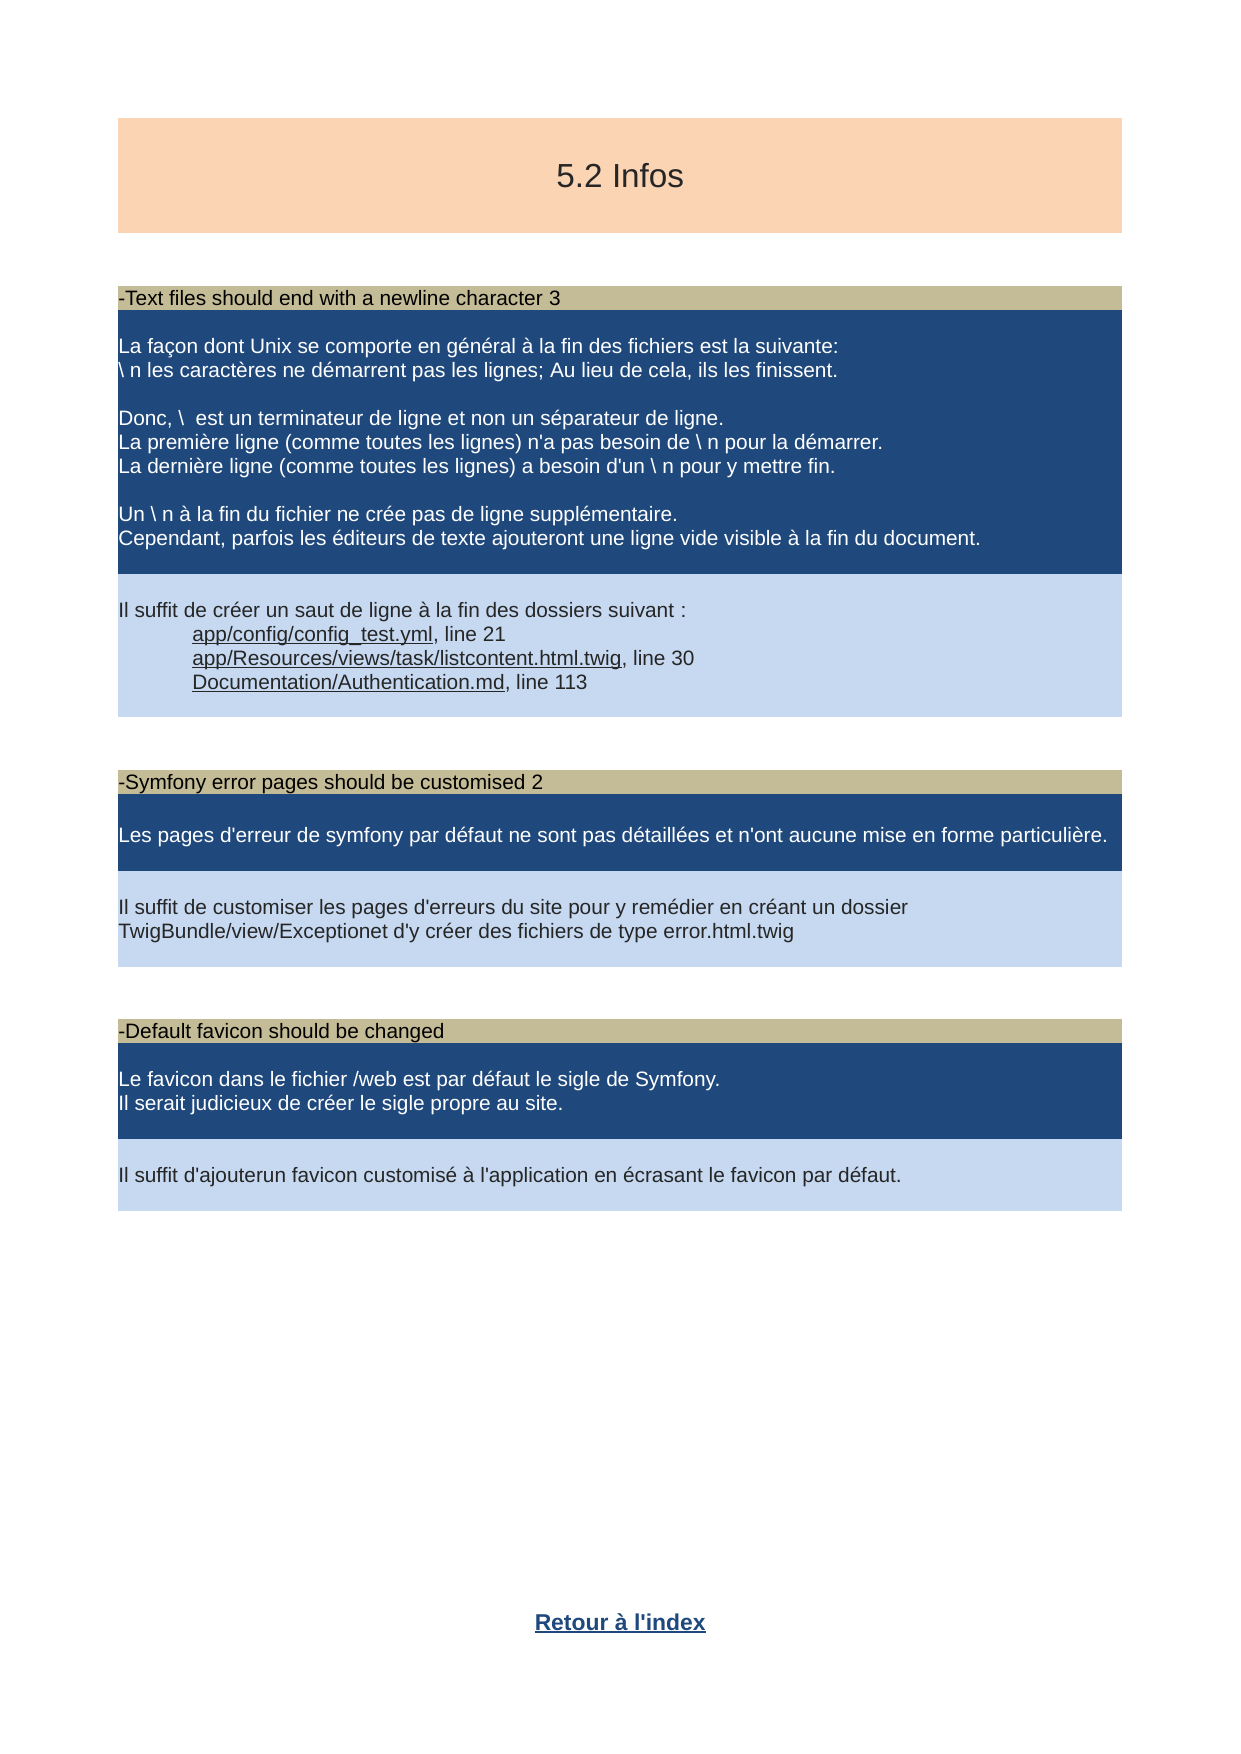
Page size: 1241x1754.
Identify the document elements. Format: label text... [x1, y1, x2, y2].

text -Text files should end with a newline character 3 [118, 286, 1122, 310]
text Il serait judicieux de créer le sigle propre au site. [118, 1091, 1122, 1115]
text Cependant, parfois les éditeurs de texte ajouteront une ligne vide visible à la fin du document. [118, 526, 1122, 550]
text -Symfony error pages should be customised 2 [118, 770, 1122, 794]
text Documentation/Authentication.md, line 113 [118, 669, 1122, 693]
text Le favicon dans le fichier /web est par défaut le sigle de Symfony. [118, 1067, 1122, 1091]
text La façon dont Unix se comporte en général à la fin des fichiers est la suivante: [118, 334, 1122, 358]
text Retour à l'index [118, 1609, 1122, 1635]
text Un \ n à la fin du fichier ne crée pas de ligne supplémentaire. [118, 502, 1122, 526]
text -Default favicon should be changed [118, 1019, 1122, 1043]
text Les pages d'erreur de symfony par défaut ne sont pas détaillées et n'ont aucune mise en forme particulière. [118, 823, 1122, 847]
text app/config/config_test.yml, line 21 [118, 622, 1122, 646]
text Il suffit d'ajouterun favicon customisé à l'application en écrasant le favicon par défaut. [118, 1163, 1122, 1187]
text Donc, \ est un terminateur de ligne et non un séparateur de ligne. [118, 406, 1122, 430]
text La dernière ligne (comme toutes les lignes) a besoin d'un \ n pour y mettre fin. [118, 454, 1122, 478]
text 5.2 Infos [118, 157, 1122, 195]
text Il suffit de customiser les pages d'erreurs du site pour y remédier en créant un dossier TwigBundle/view/Exceptionet d'y créer des fichiers de type error.html.twig [118, 895, 1122, 943]
text La première ligne (comme toutes les lignes) n'a pas besoin de \ n pour la démarrer. [118, 430, 1122, 454]
text \ n les caractères ne démarrent pas les lignes; Au lieu de cela, ils les finissent. [118, 358, 1122, 382]
text Il suffit de créer un saut de ligne à la fin des dossiers suivant : [118, 598, 1122, 622]
text app/Resources/views/task/listcontent.html.twig, line 30 [118, 646, 1122, 669]
